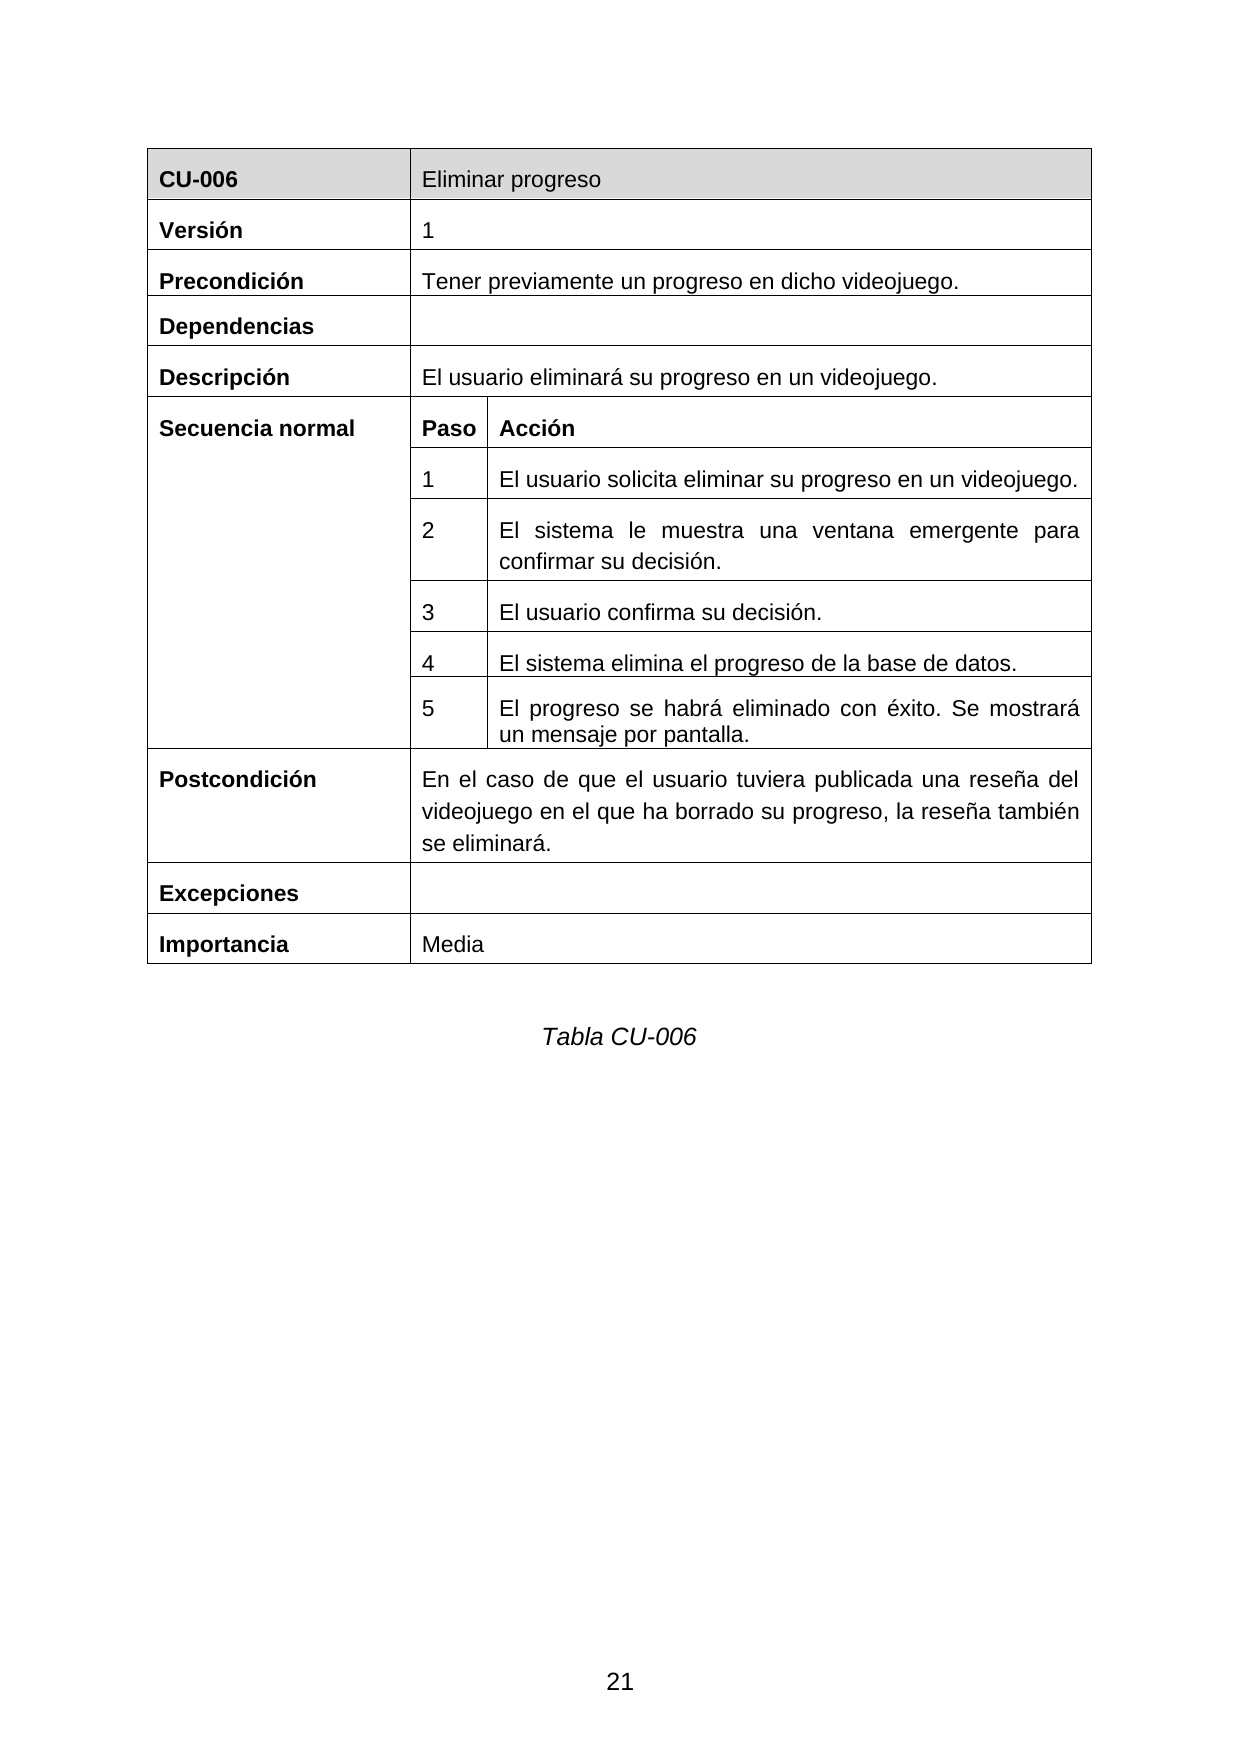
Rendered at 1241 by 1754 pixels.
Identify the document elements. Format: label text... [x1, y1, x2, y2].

table_cell Precondición [148, 250, 410, 294]
table_cell Postcondición [148, 749, 410, 862]
table_cell [411, 863, 1091, 912]
table_cell Secuencia normal [148, 397, 410, 748]
table_cell Dependencias [148, 296, 410, 345]
table_cell En el caso de que el usuario tuviera publicada una reseña del videojuego en el que ha borrado su progreso, la reseña también se eliminará. [411, 749, 1091, 862]
table_cell Tener previamente un progreso en dicho videojuego. [411, 250, 1091, 294]
table_cell Descripción [148, 346, 410, 396]
table_cell 2 [411, 499, 487, 580]
table_cell 1 [411, 200, 1091, 249]
table_cell Excepciones [148, 863, 410, 912]
table_cell El sistema elimina el progreso de la base de datos. [488, 632, 1091, 676]
text Tabla CU-006 [148, 1022, 1092, 1051]
table_cell Importancia [148, 914, 410, 963]
table_header Eliminar progreso [411, 149, 1091, 198]
table_cell Media [411, 914, 1091, 963]
table_cell El progreso se habrá eliminado con éxito. Se mostrará un mensaje por pantalla. [488, 677, 1091, 748]
table_cell [411, 296, 1091, 345]
table_cell El usuario confirma su decisión. [488, 581, 1091, 631]
table_cell 4 [411, 632, 487, 676]
table_cell Paso [411, 397, 487, 447]
table_cell El sistema le muestra una ventana emergente para confirmar su decisión. [488, 499, 1091, 580]
table_header CU-006 [148, 149, 410, 198]
table_cell El usuario eliminará su progreso en un videojuego. [411, 346, 1091, 396]
table_cell 3 [411, 581, 487, 631]
table_cell Acción [488, 397, 1091, 447]
table_cell 1 [411, 448, 487, 498]
table_cell El usuario solicita eliminar su progreso en un videojuego. [488, 448, 1091, 498]
table_cell Versión [148, 200, 410, 249]
table_cell 5 [411, 677, 487, 748]
